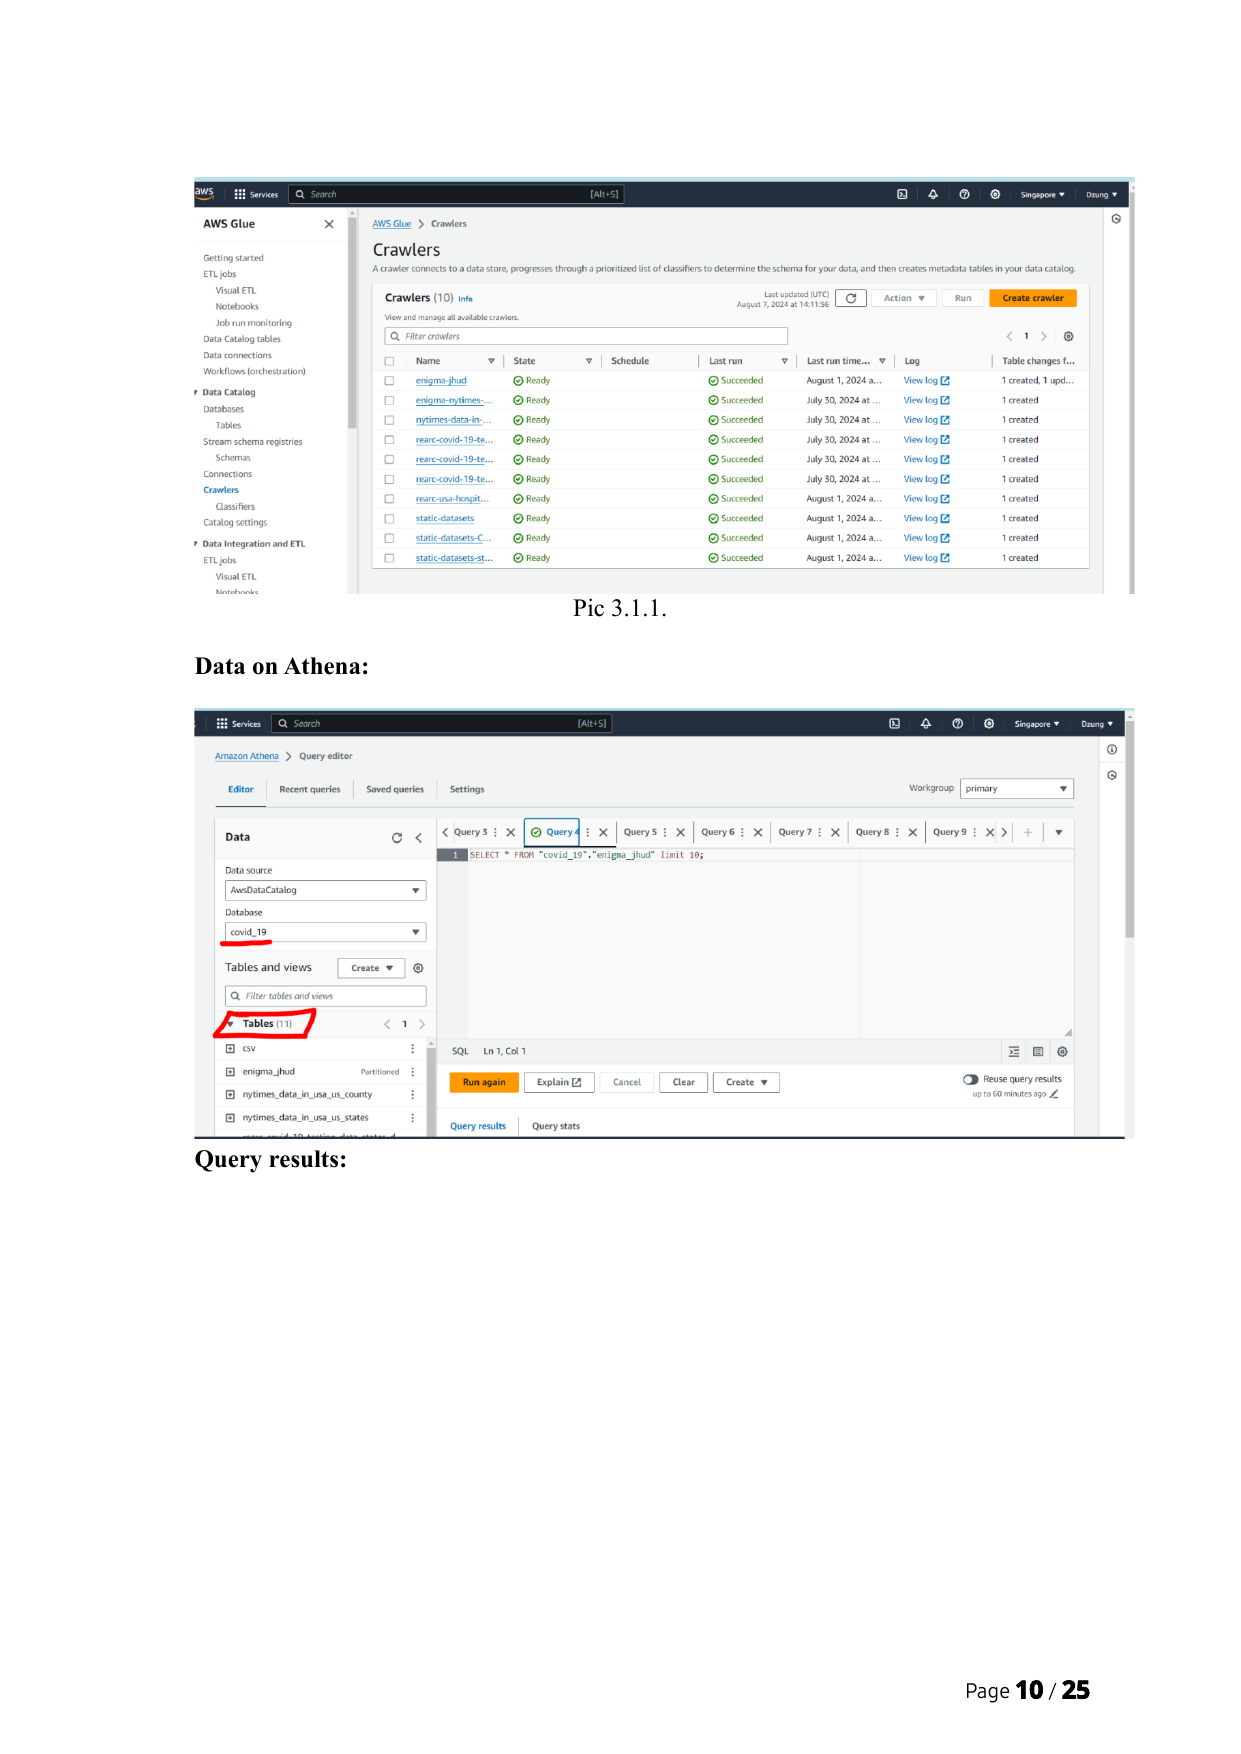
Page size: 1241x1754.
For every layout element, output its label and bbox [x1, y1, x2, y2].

picture [194, 177, 1135, 594]
picture [194, 708, 1135, 1139]
